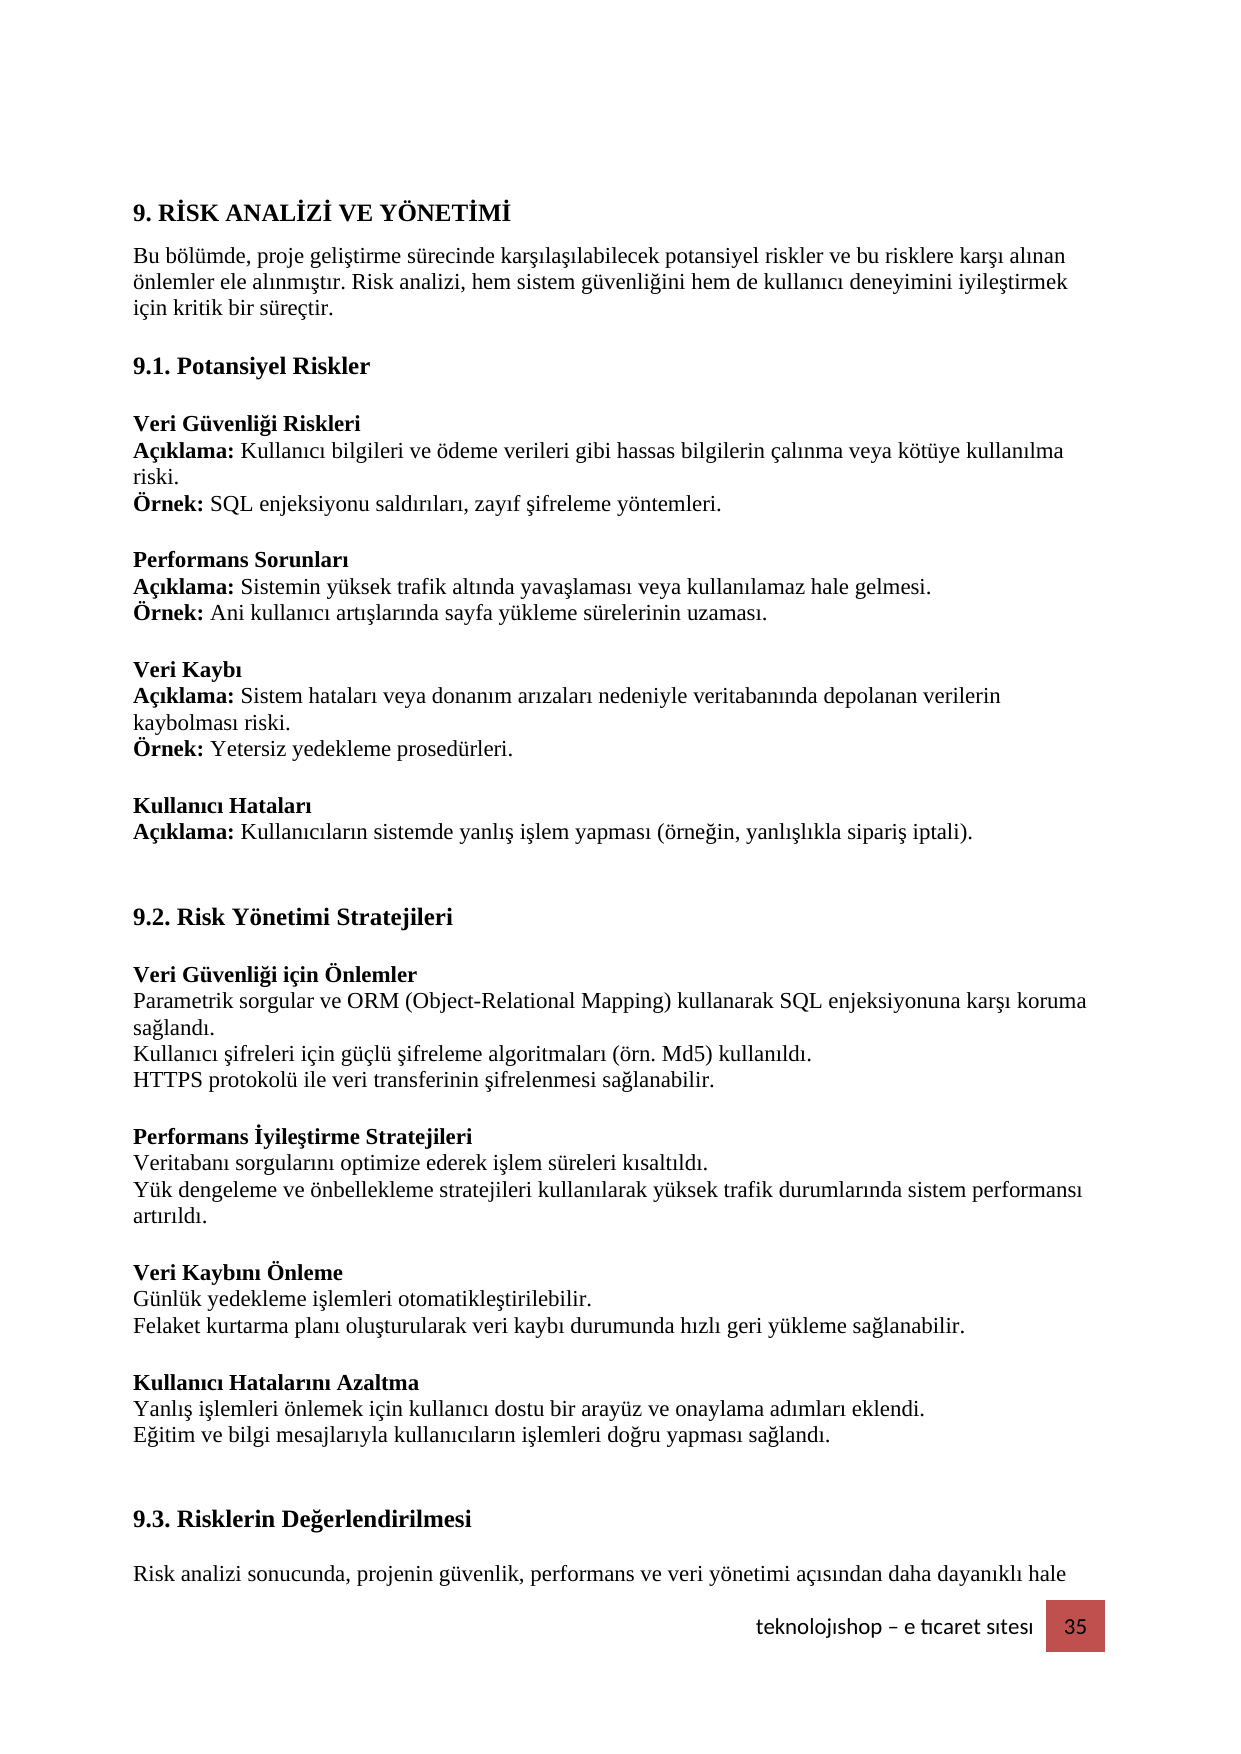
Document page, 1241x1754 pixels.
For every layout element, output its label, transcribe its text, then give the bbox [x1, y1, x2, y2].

subtitle Veri Güvenliği için Önlemler [133, 961, 1105, 987]
subtitle 9.2. Risk Yönetimi Stratejileri [133, 902, 1105, 930]
text Felaket kurtarma planı oluşturularak veri kaybı durumunda hızlı geri yükleme sağlanabilir. [133, 1312, 1105, 1338]
text Kullanıcı şifreleri için güçlü şifreleme algoritmaları (örn. Md5) kullanıldı. [133, 1040, 1105, 1066]
text Açıklama: Kullanıcıların sistemde yanlış işlem yapması (örneğin, yanlışlıkla sipariş iptali). [133, 818, 1105, 845]
text Açıklama: Sistemin yüksek trafik altında yavaşlaması veya kullanılamaz hale gelmesi. [133, 573, 1105, 599]
text Yanlış işlemleri önlemek için kullanıcı dostu bir arayüz ve onaylama adımları eklendi. [133, 1395, 1105, 1421]
subtitle Kullanıcı Hataları [133, 792, 1105, 818]
subtitle 9.1. Potansiyel Riskler [133, 351, 1105, 380]
text Eğitim ve bilgi mesajlarıyla kullanıcıların işlemleri doğru yapması sağlandı. [133, 1421, 1105, 1448]
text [133, 1560, 1105, 1586]
subtitle Performans Sorunları [133, 546, 1105, 573]
text Açıklama: Sistem hataları veya donanım arızaları nedeniyle veritabanında depolanan verilerin kaybolması riski. [133, 682, 1105, 735]
subtitle Veri Kaybını Önleme [133, 1259, 1105, 1285]
text Bu bölümde, proje geliştirme sürecinde karşılaşılabilecek potansiyel riskler ve bu risklere karşı alınan önlemler ele alınmıştır. Risk analizi, hem sistem güvenliğini hem de kullanıcı deneyimini iyileştirmek için kritik bir süreçtir. [133, 242, 1105, 321]
subtitle Kullanıcı Hatalarını Azaltma [133, 1369, 1105, 1395]
subtitle 9.3. Risklerin Değerlendirilmesi [133, 1504, 1105, 1533]
text Örnek: Ani kullanıcı artışlarında sayfa yükleme sürelerinin uzaması. [133, 599, 1105, 626]
text Veritabanı sorgularını optimize ederek işlem süreleri kısaltıldı. [133, 1149, 1105, 1176]
text HTTPS protokolü ile veri transferinin şifrelenmesi sağlanabilir. [133, 1066, 1105, 1093]
text Parametrik sorgular ve ORM (Object-Relational Mapping) kullanarak SQL enjeksiyonuna karşı koruma sağlandı. [133, 987, 1105, 1040]
text Örnek: Yetersiz yedekleme prosedürleri. [133, 735, 1105, 761]
subtitle Performans İyileştirme Stratejileri [133, 1123, 1105, 1149]
subtitle Veri Güvenliği Riskleri [133, 411, 1105, 437]
text Günlük yedekleme işlemleri otomatikleştirilebilir. [133, 1285, 1105, 1312]
text Örnek: SQL enjeksiyonu saldırıları, zayıf şifreleme yöntemleri. [133, 489, 1105, 516]
subtitle Veri Kaybı [133, 656, 1105, 682]
text Açıklama: Kullanıcı bilgileri ve ödeme verileri gibi hassas bilgilerin çalınma veya kötüye kullanılma riski. [133, 437, 1105, 489]
text Yük dengeleme ve önbellekleme stratejileri kullanılarak yüksek trafik durumlarında sistem performansı artırıldı. [133, 1176, 1105, 1228]
subtitle 9. RİSK ANALİZİ VE YÖNETİMİ [133, 198, 1105, 227]
